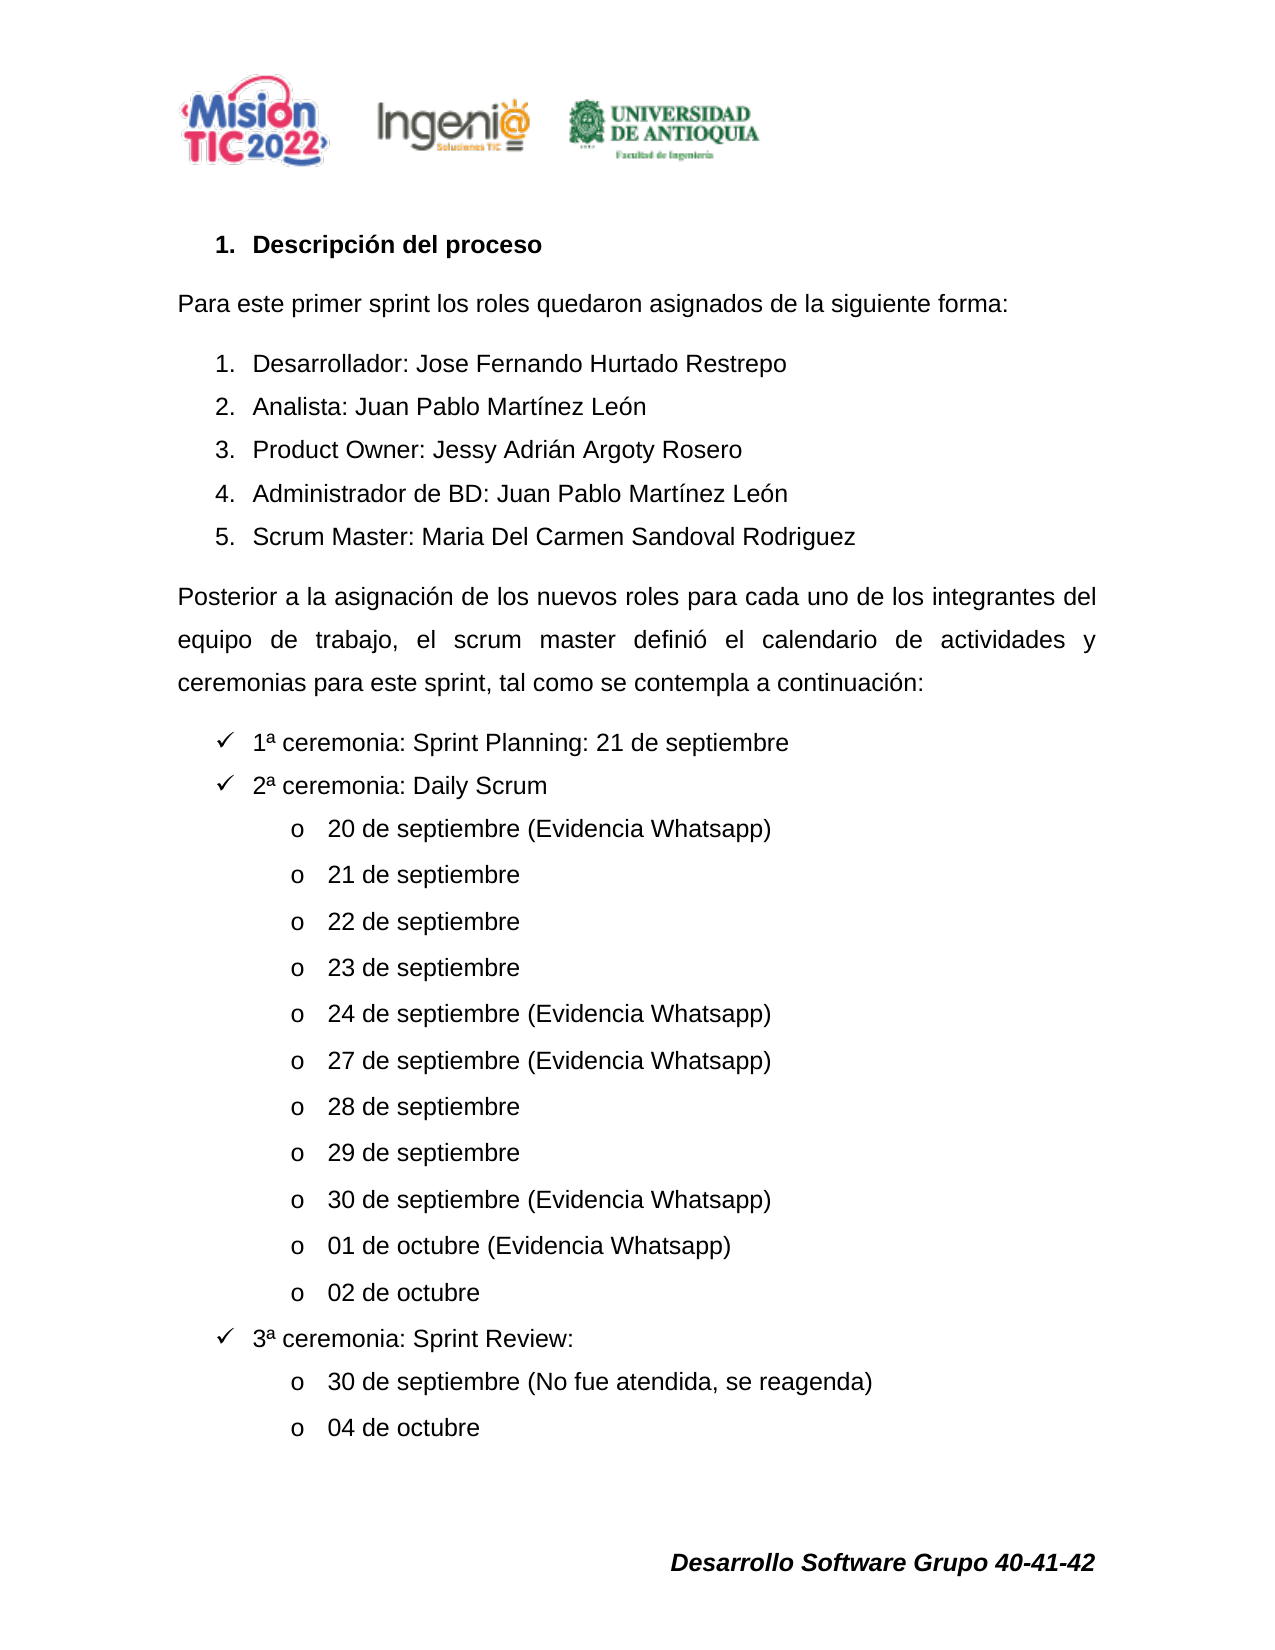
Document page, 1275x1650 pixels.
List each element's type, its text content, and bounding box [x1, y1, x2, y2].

list 20 de septiembre (Evidencia Whatsapp) [290, 814, 1098, 845]
list 30 de septiembre (No fue atendida, se reagenda) [290, 1367, 1098, 1398]
list Analista: Juan Pablo Martínez León [215, 392, 1098, 421]
list 28 de septiembre [290, 1092, 1098, 1123]
list 29 de septiembre [290, 1138, 1098, 1169]
list 04 de octubre [290, 1413, 1098, 1444]
list 01 de octubre (Evidencia Whatsapp) [290, 1231, 1098, 1262]
list Desarrollador: Jose Fernando Hurtado Restrepo [215, 349, 1098, 378]
list 1ª ceremonia: Sprint Planning: 21 de septiembre [215, 727, 1098, 756]
list Descripción del proceso [215, 229, 1098, 258]
picture [177, 73, 765, 168]
list Scrum Master: Maria Del Carmen Sandoval Rodriguez [215, 522, 1098, 550]
list 27 de septiembre (Evidencia Whatsapp) [290, 1046, 1098, 1077]
list 21 de septiembre [290, 860, 1098, 891]
list 30 de septiembre (Evidencia Whatsapp) [290, 1185, 1098, 1216]
list 02 de octubre [290, 1277, 1098, 1308]
list Product Owner: Jessy Adrián Argoty Rosero [215, 435, 1098, 464]
list 24 de septiembre (Evidencia Whatsapp) [290, 999, 1098, 1030]
list 2ª ceremonia: Daily Scrum [215, 771, 1098, 799]
list 22 de septiembre [290, 907, 1098, 938]
list 3ª ceremonia: Sprint Review: [215, 1324, 1098, 1353]
text Posterior a la asignación de los nuevos roles para cada uno de los integrantes del equipo de trabajo, el scrum master definió el calendario de actividades y ceremonias para este sprint, tal como se contempla a continuación: [177, 581, 1098, 696]
list Administrador de BD: Juan Pablo Martínez León [215, 478, 1098, 507]
text Para este primer sprint los roles quedaron asignados de la siguiente forma: [177, 289, 1098, 318]
list 23 de septiembre [290, 953, 1098, 984]
